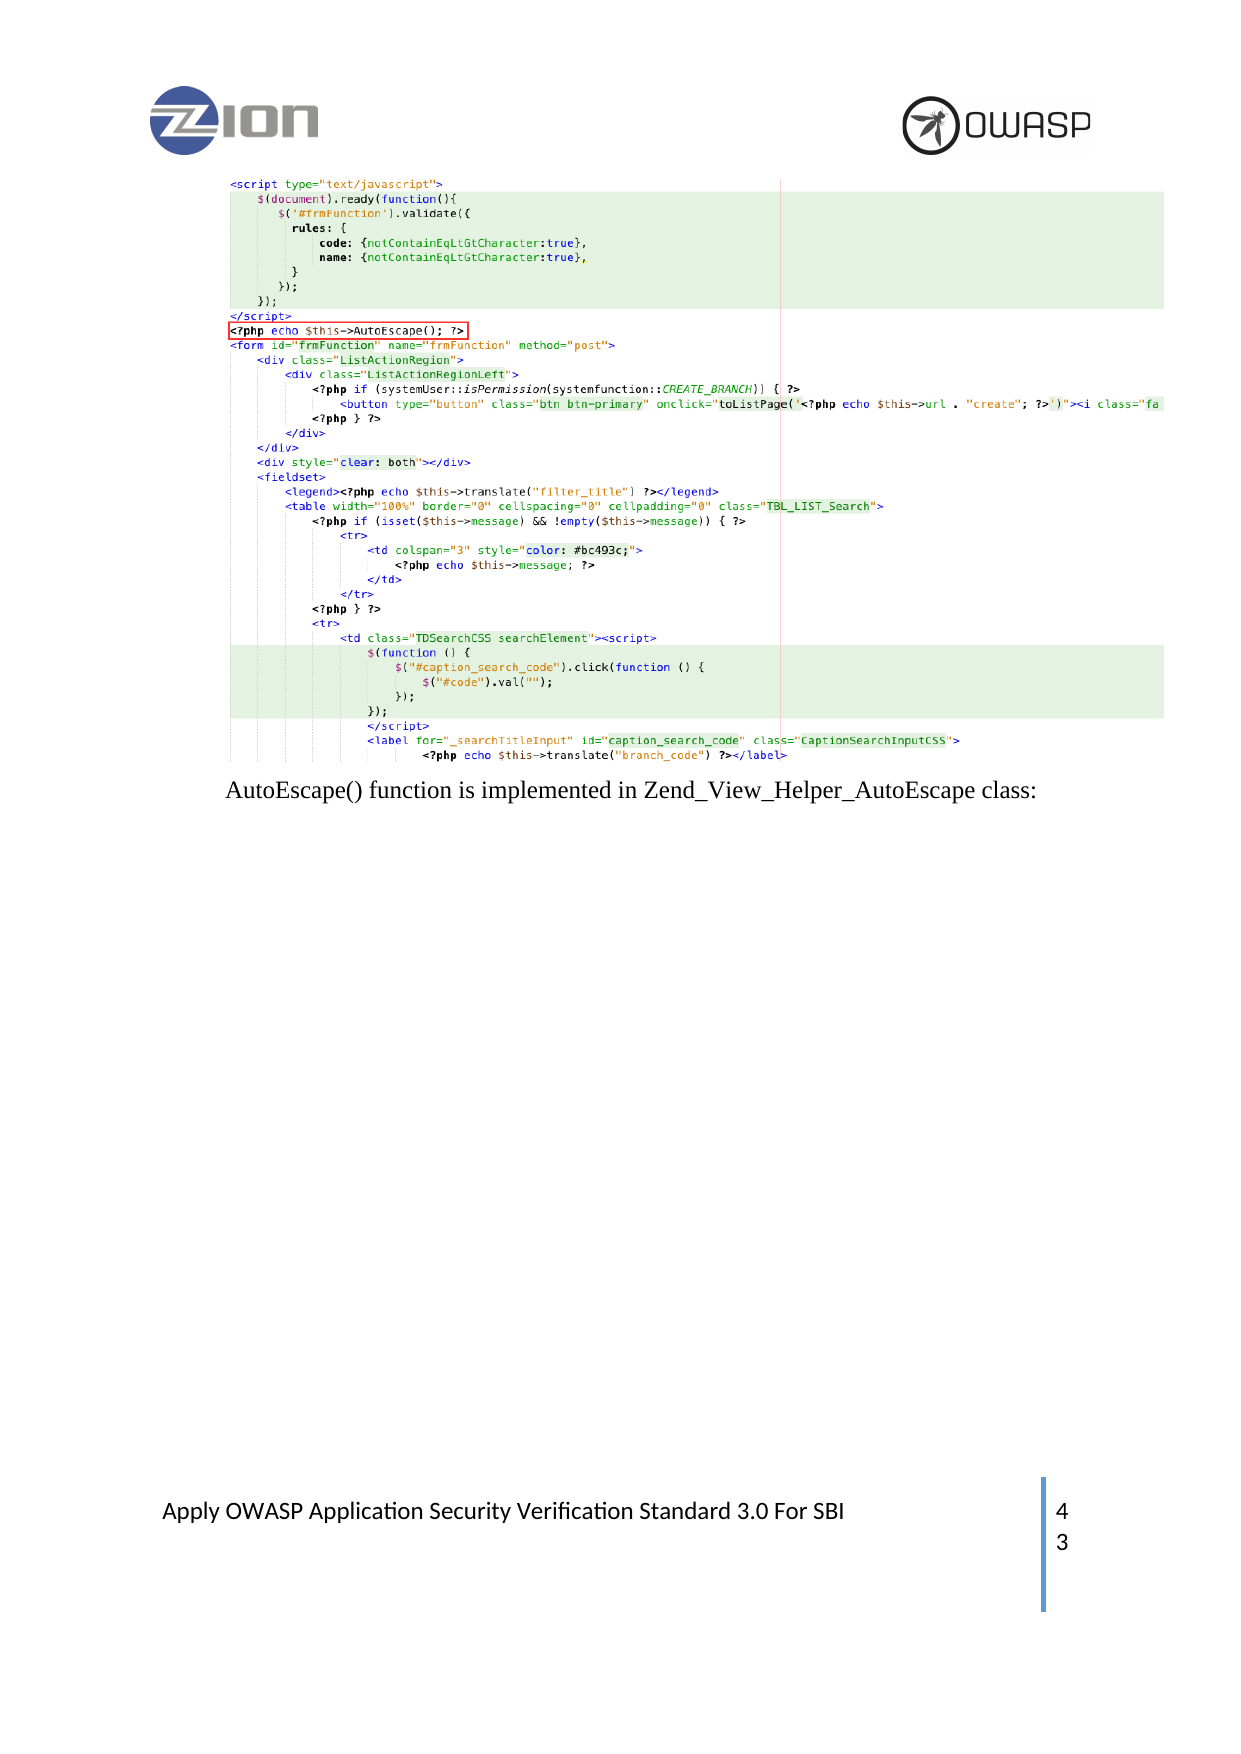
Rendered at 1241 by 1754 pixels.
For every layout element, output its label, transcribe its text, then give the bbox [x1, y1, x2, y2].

picture [150, 86, 318, 155]
list AutoEscape() function is implemented in Zend_View_Helper_AutoEscape class: [225, 776, 1090, 804]
picture [902, 96, 1091, 155]
picture [225, 179, 1164, 762]
